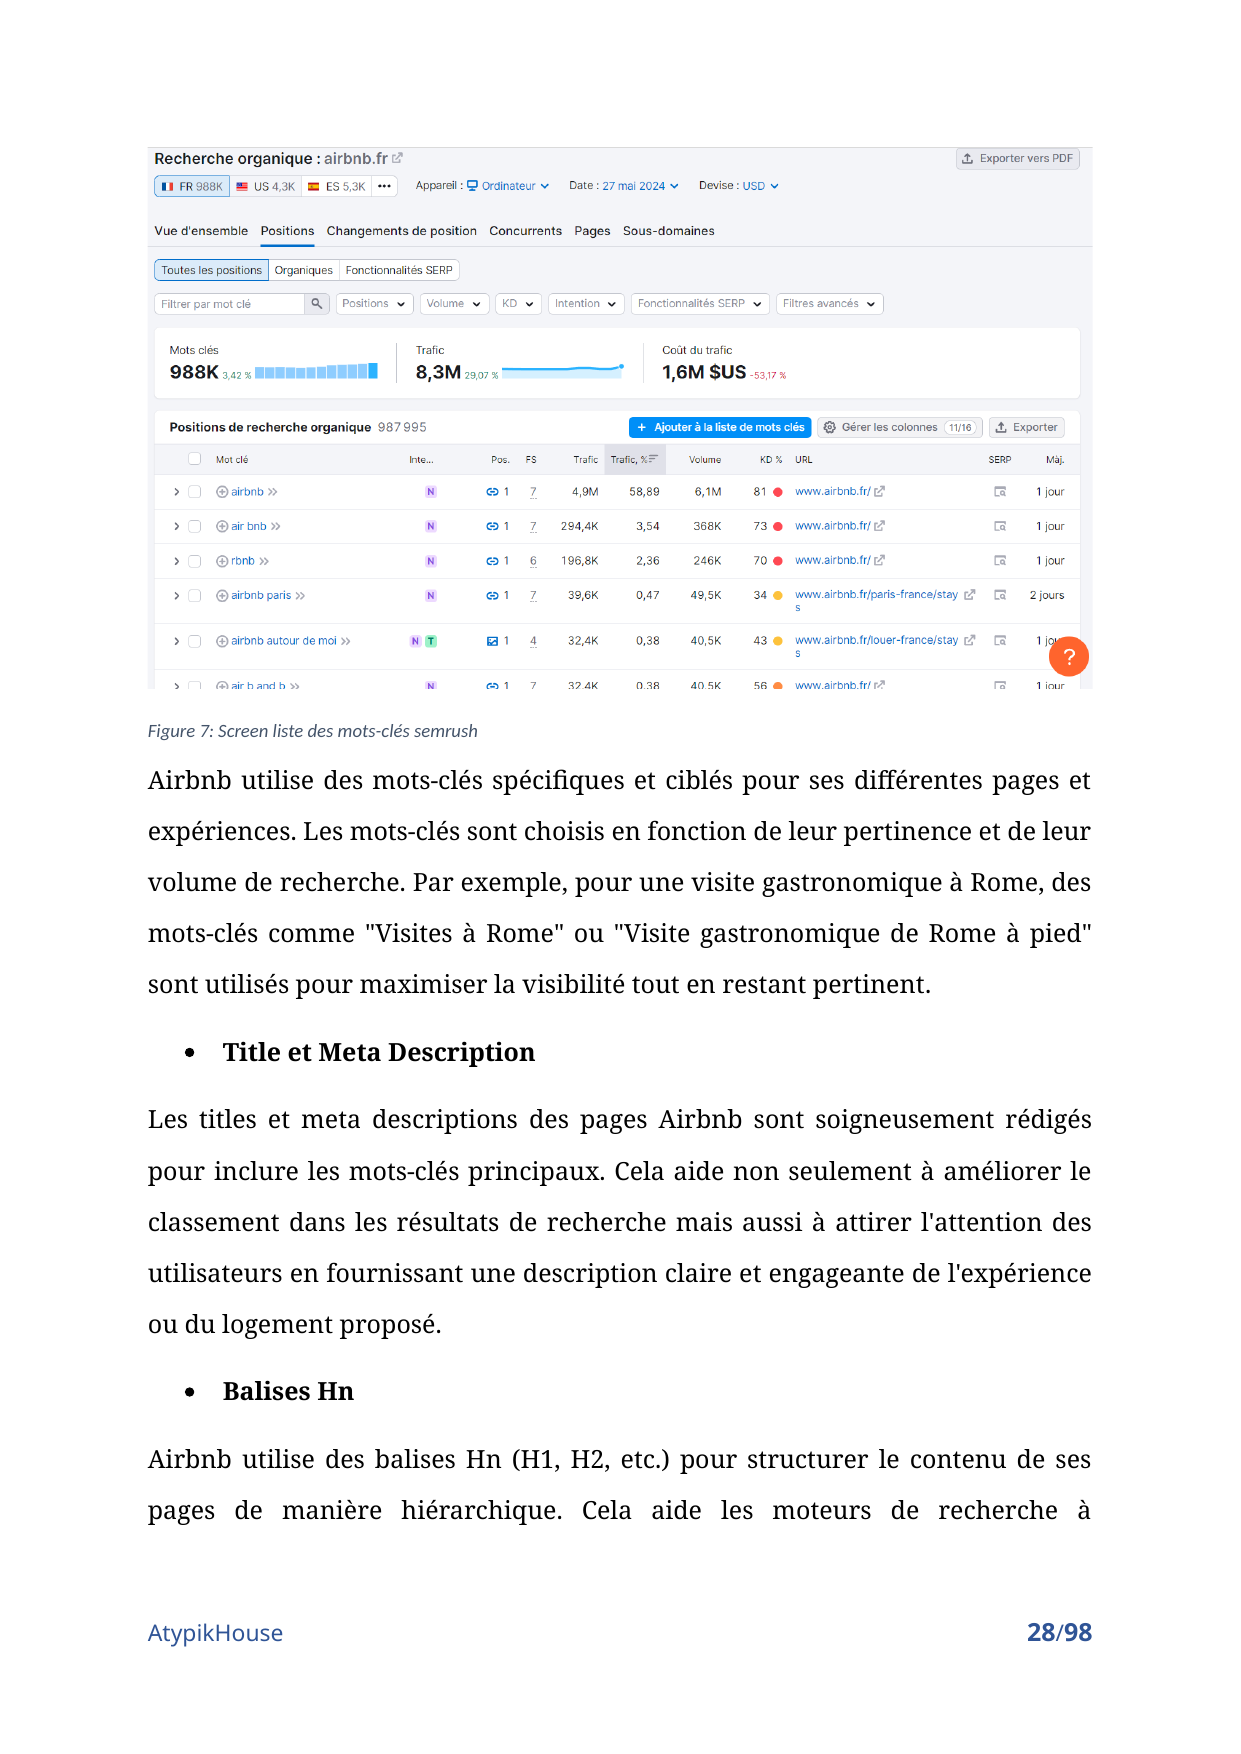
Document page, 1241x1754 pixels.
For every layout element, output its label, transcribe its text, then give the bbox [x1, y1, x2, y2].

list Balises Hn [185, 1374, 1093, 1408]
text Figure 7: Screen liste des mots-clés semrush [148, 719, 1093, 742]
text Airbnb utilise des mots-clés spécifiques et ciblés pour ses différentes pages et expériences. Les mots-clés sont choisis en fonction de leur pertinence et de leur volume de recherche. Par exemple, pour une visite gastronomique à Rome, des mots-clés comme "Visites à Rome" ou "Visite gastronomique de Rome à pied" sont utilisés pour maximiser la visibilité tout en restant pertinent​. [148, 763, 1093, 1001]
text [148, 1442, 1093, 1527]
list Title et Meta Description [185, 1034, 1093, 1068]
text Les titles et meta descriptions des pages Airbnb sont soigneusement rédigés pour inclure les mots-clés principaux. Cela aide non seulement à améliorer le classement dans les résultats de recherche mais aussi à attirer l'attention des utilisateurs en fournissant une description claire et engageante de l'expérience ou du logement proposé. [148, 1102, 1093, 1340]
picture [147, 147, 1093, 689]
